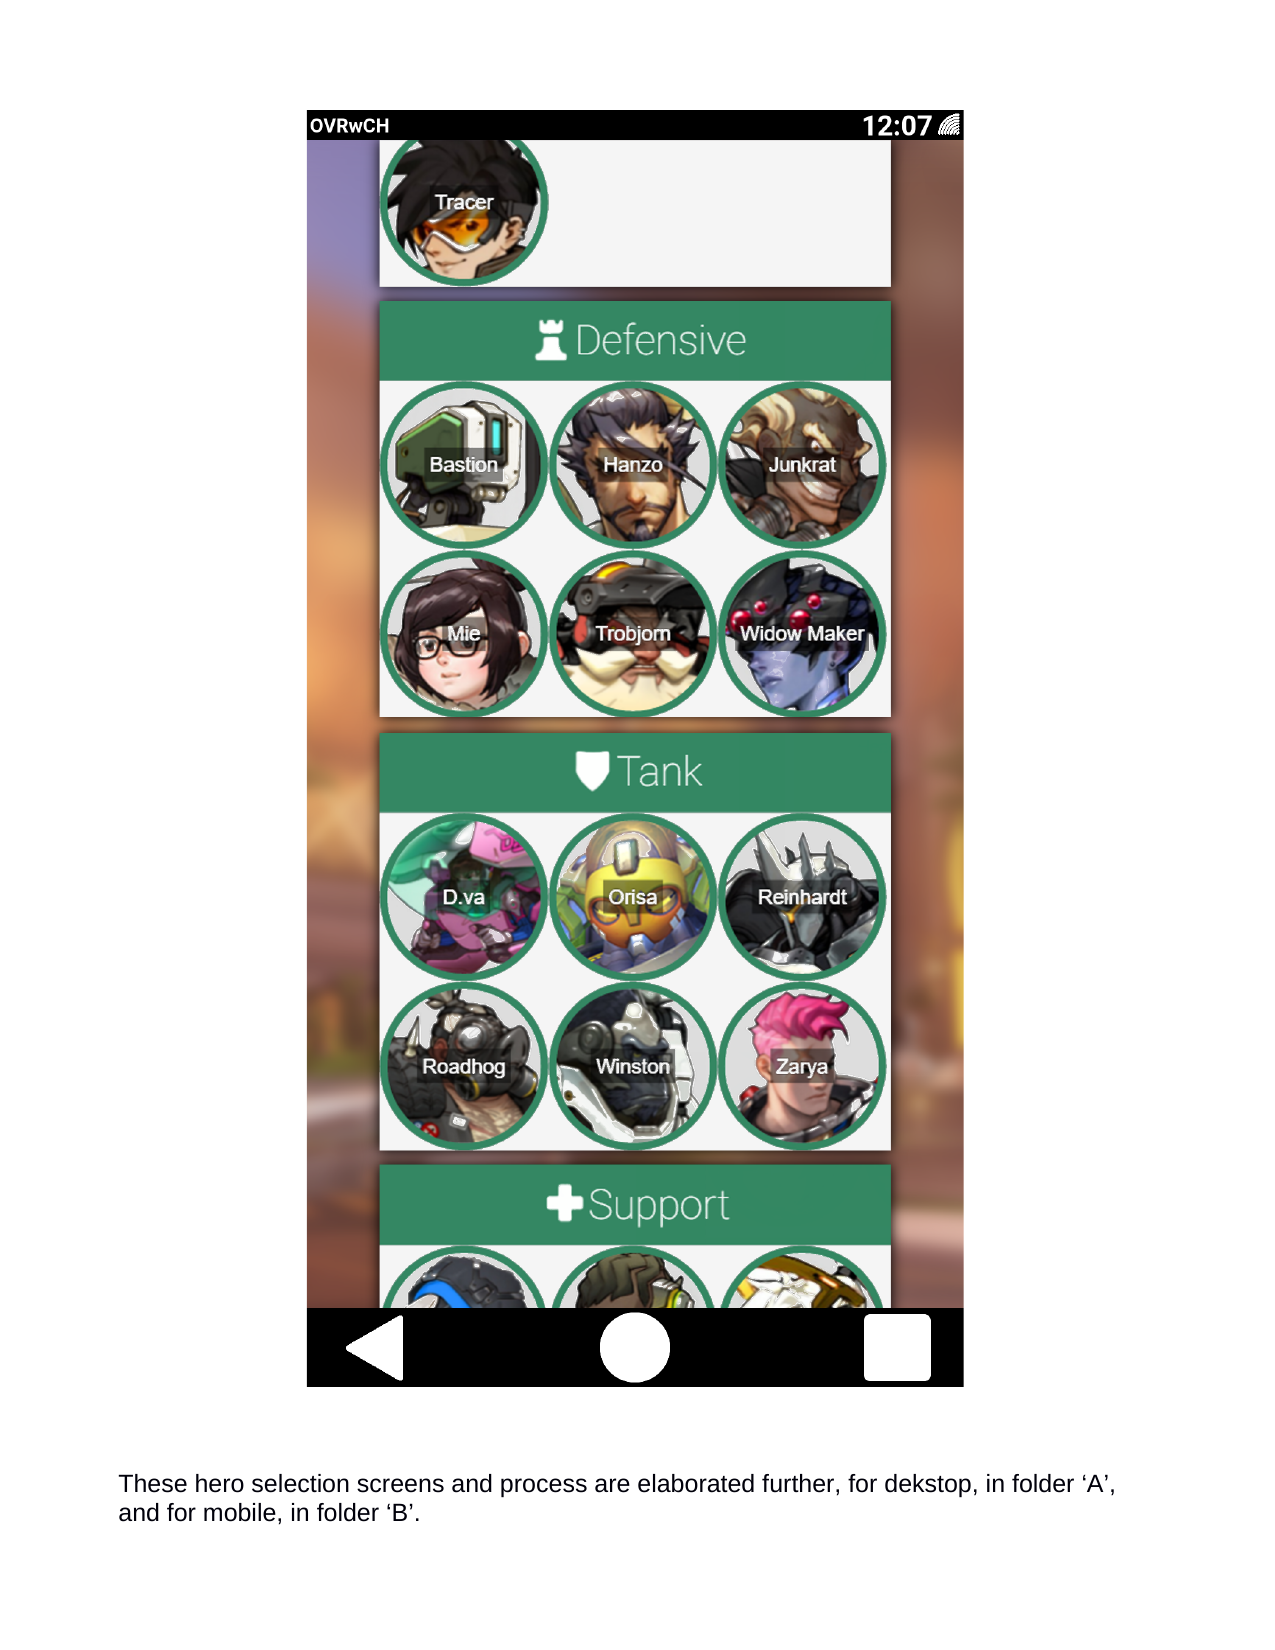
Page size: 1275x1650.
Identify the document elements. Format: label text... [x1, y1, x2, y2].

text These hero selection screens and process are elaborated further, for dekstop, in folder ‘A’, and for mobile, in folder ‘B’. [118, 1469, 1157, 1527]
picture [306, 110, 964, 1387]
